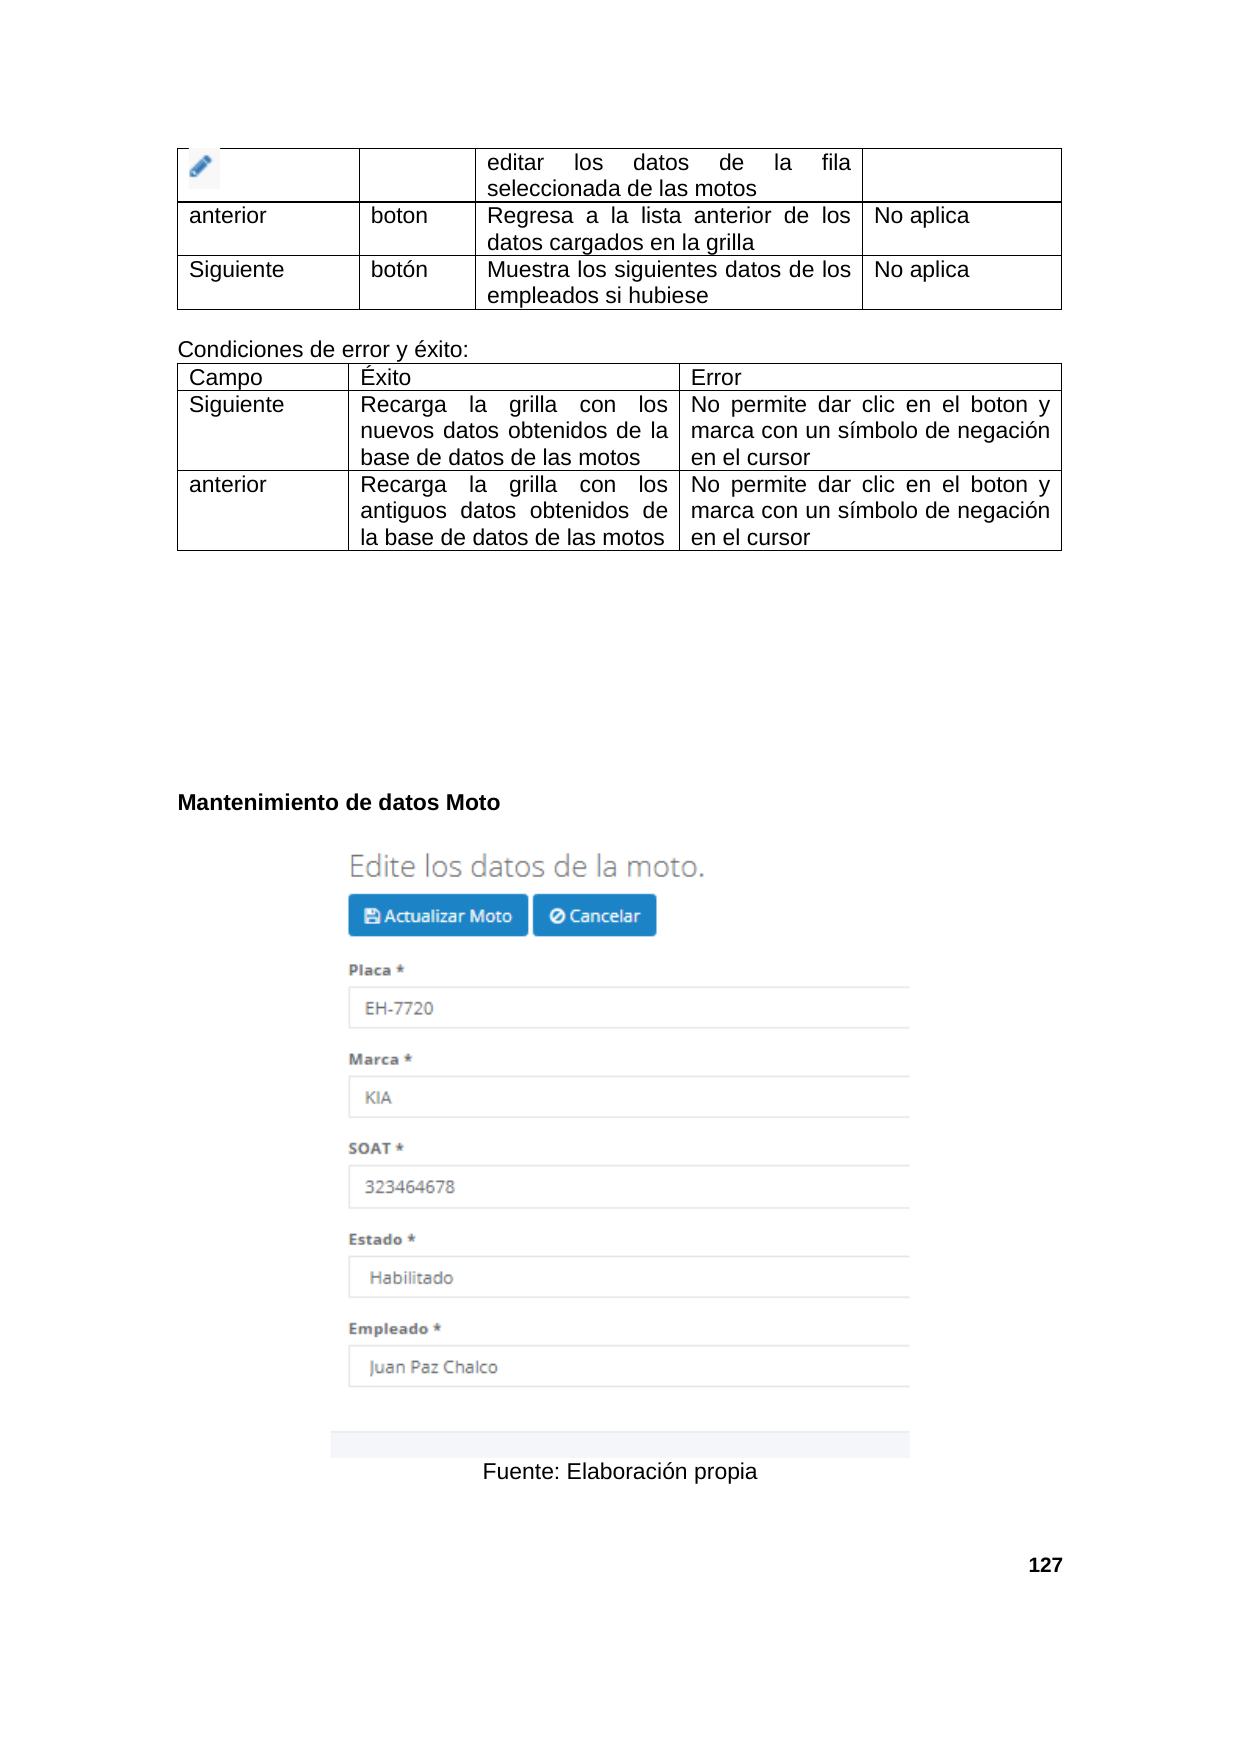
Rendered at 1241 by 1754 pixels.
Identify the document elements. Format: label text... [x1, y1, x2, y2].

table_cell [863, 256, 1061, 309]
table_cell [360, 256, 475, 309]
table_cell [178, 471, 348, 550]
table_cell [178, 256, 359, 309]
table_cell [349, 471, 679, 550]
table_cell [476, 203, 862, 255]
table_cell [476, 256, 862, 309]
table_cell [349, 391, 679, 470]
text Condiciones de error y éxito: [177, 336, 1063, 363]
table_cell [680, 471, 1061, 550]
picture [188, 148, 221, 189]
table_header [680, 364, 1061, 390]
picture [330, 841, 910, 1458]
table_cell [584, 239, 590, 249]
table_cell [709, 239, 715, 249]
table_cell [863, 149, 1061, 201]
text Fuente: Elaboración propia [177, 1458, 1063, 1484]
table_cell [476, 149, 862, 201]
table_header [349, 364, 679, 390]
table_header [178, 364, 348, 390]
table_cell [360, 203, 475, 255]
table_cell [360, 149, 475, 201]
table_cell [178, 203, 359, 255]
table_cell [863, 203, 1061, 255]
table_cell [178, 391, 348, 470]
text Mantenimiento de datos Moto [177, 788, 1063, 815]
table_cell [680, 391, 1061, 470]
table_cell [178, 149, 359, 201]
